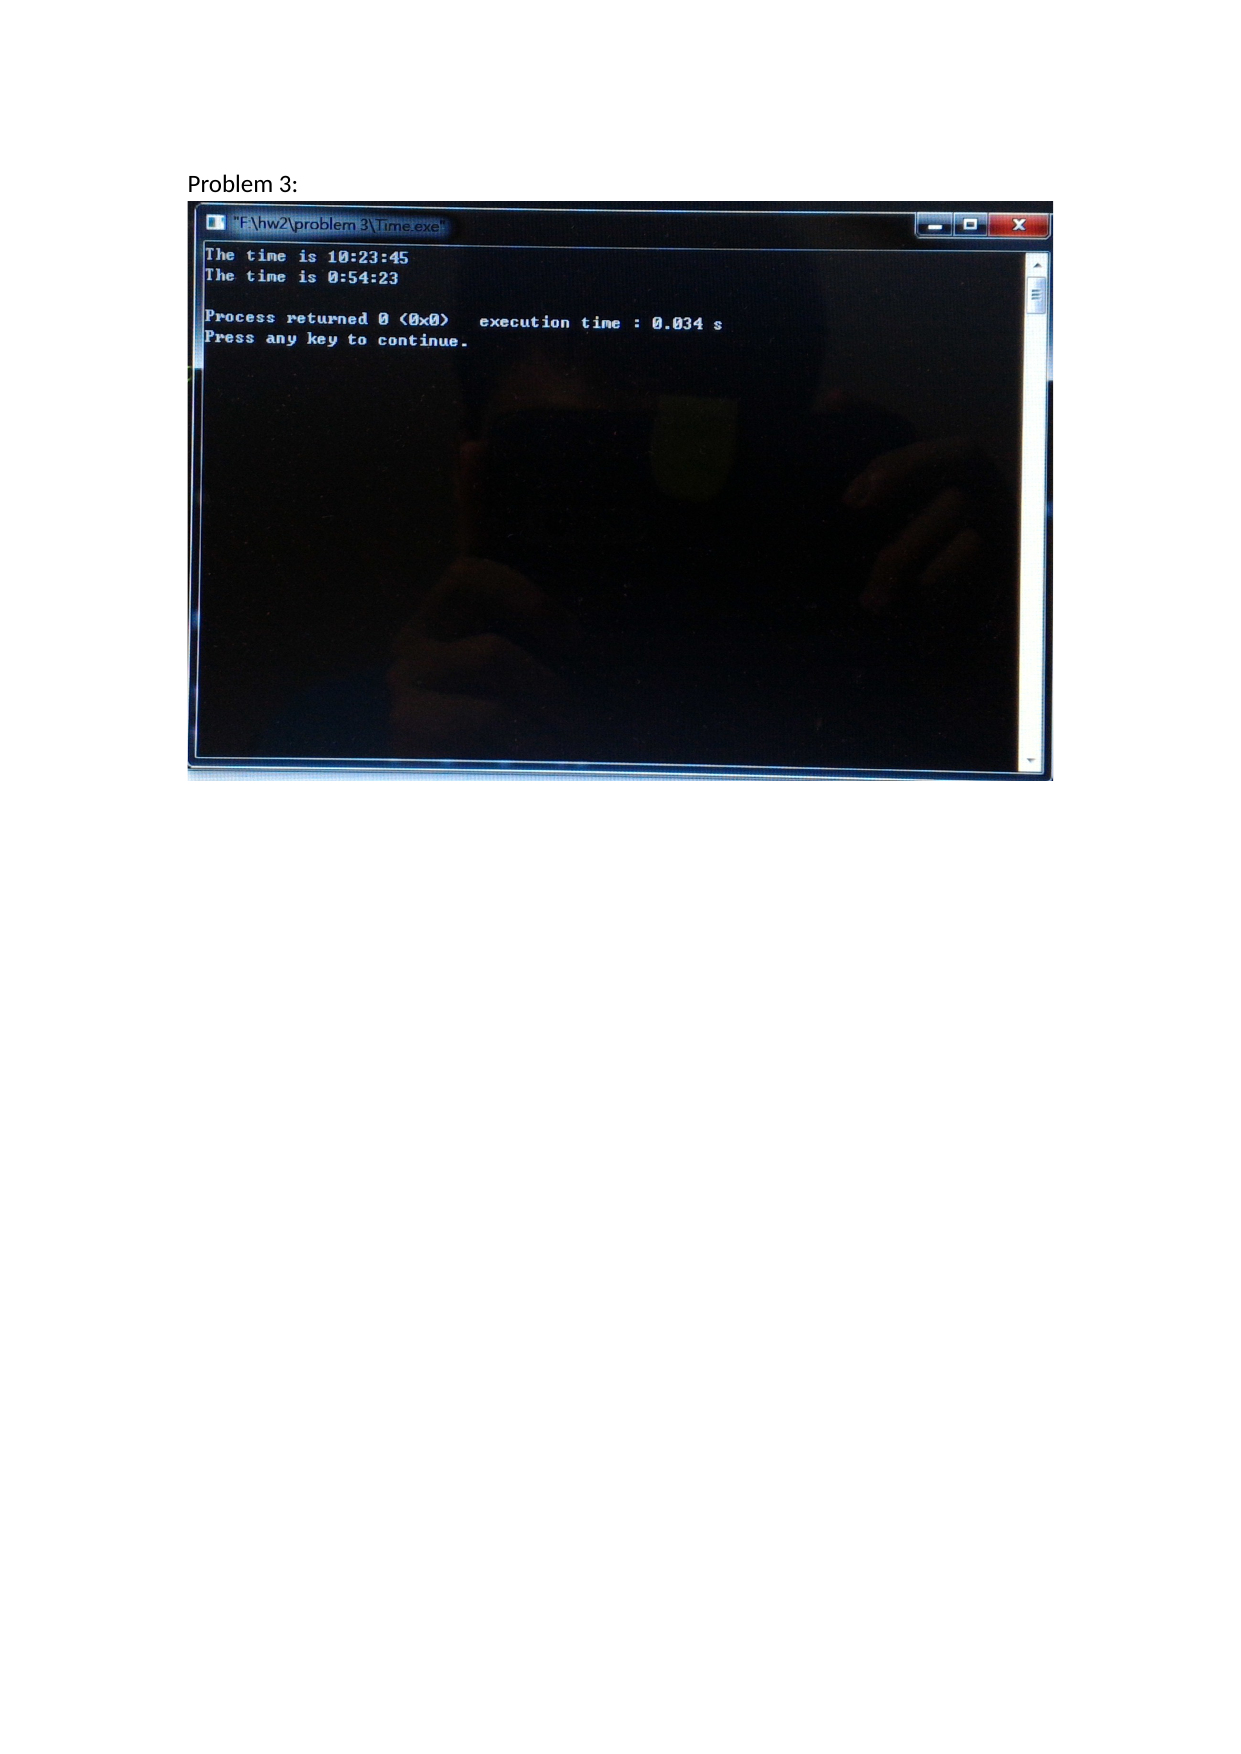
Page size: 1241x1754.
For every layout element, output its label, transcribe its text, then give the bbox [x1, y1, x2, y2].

picture [187, 201, 1054, 781]
text Problem 3: [187, 164, 1053, 201]
